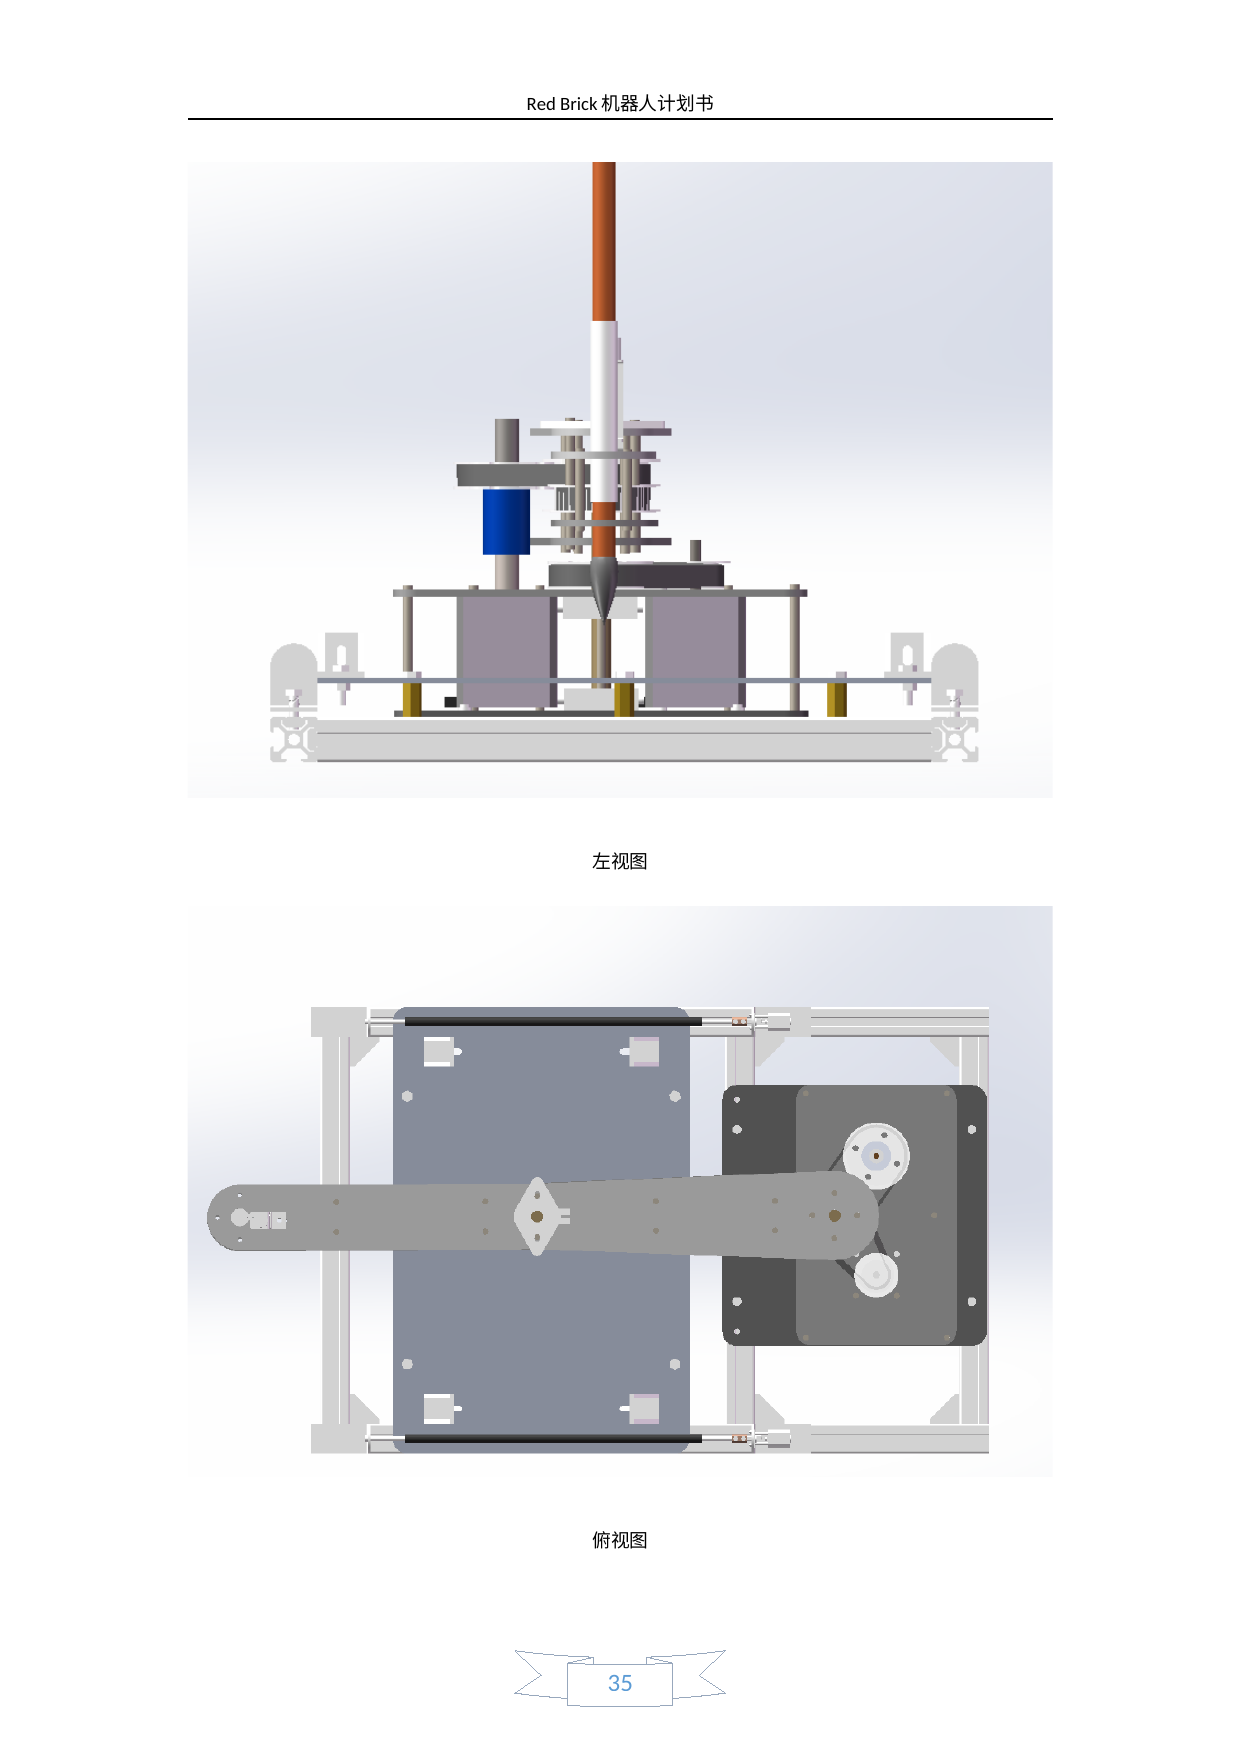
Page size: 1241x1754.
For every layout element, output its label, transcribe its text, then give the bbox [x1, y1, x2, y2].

text 左视图 [187, 844, 1053, 876]
text 俯视图 [187, 1523, 1053, 1556]
picture [187, 906, 1053, 1477]
picture [187, 162, 1053, 798]
